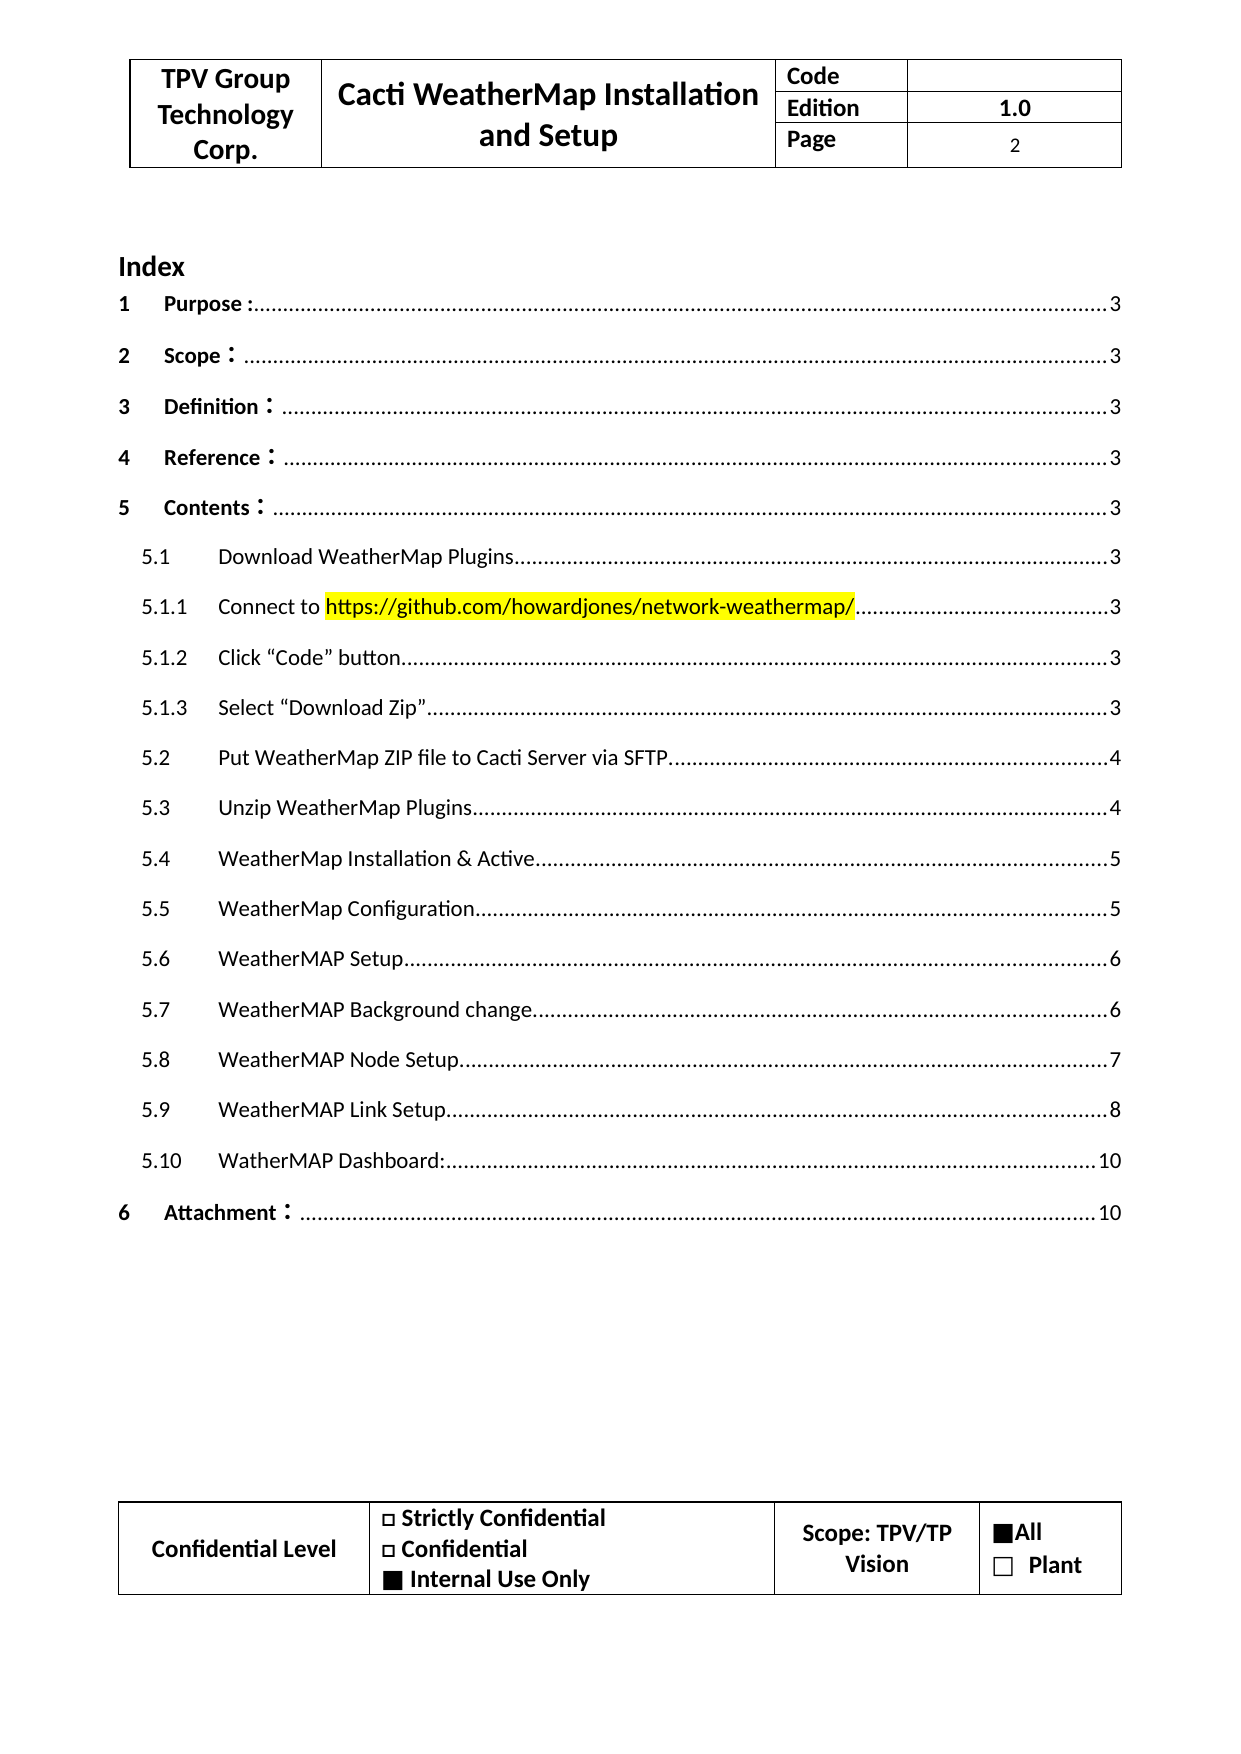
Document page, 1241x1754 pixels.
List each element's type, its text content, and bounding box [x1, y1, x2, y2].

text Index [118, 247, 1122, 285]
